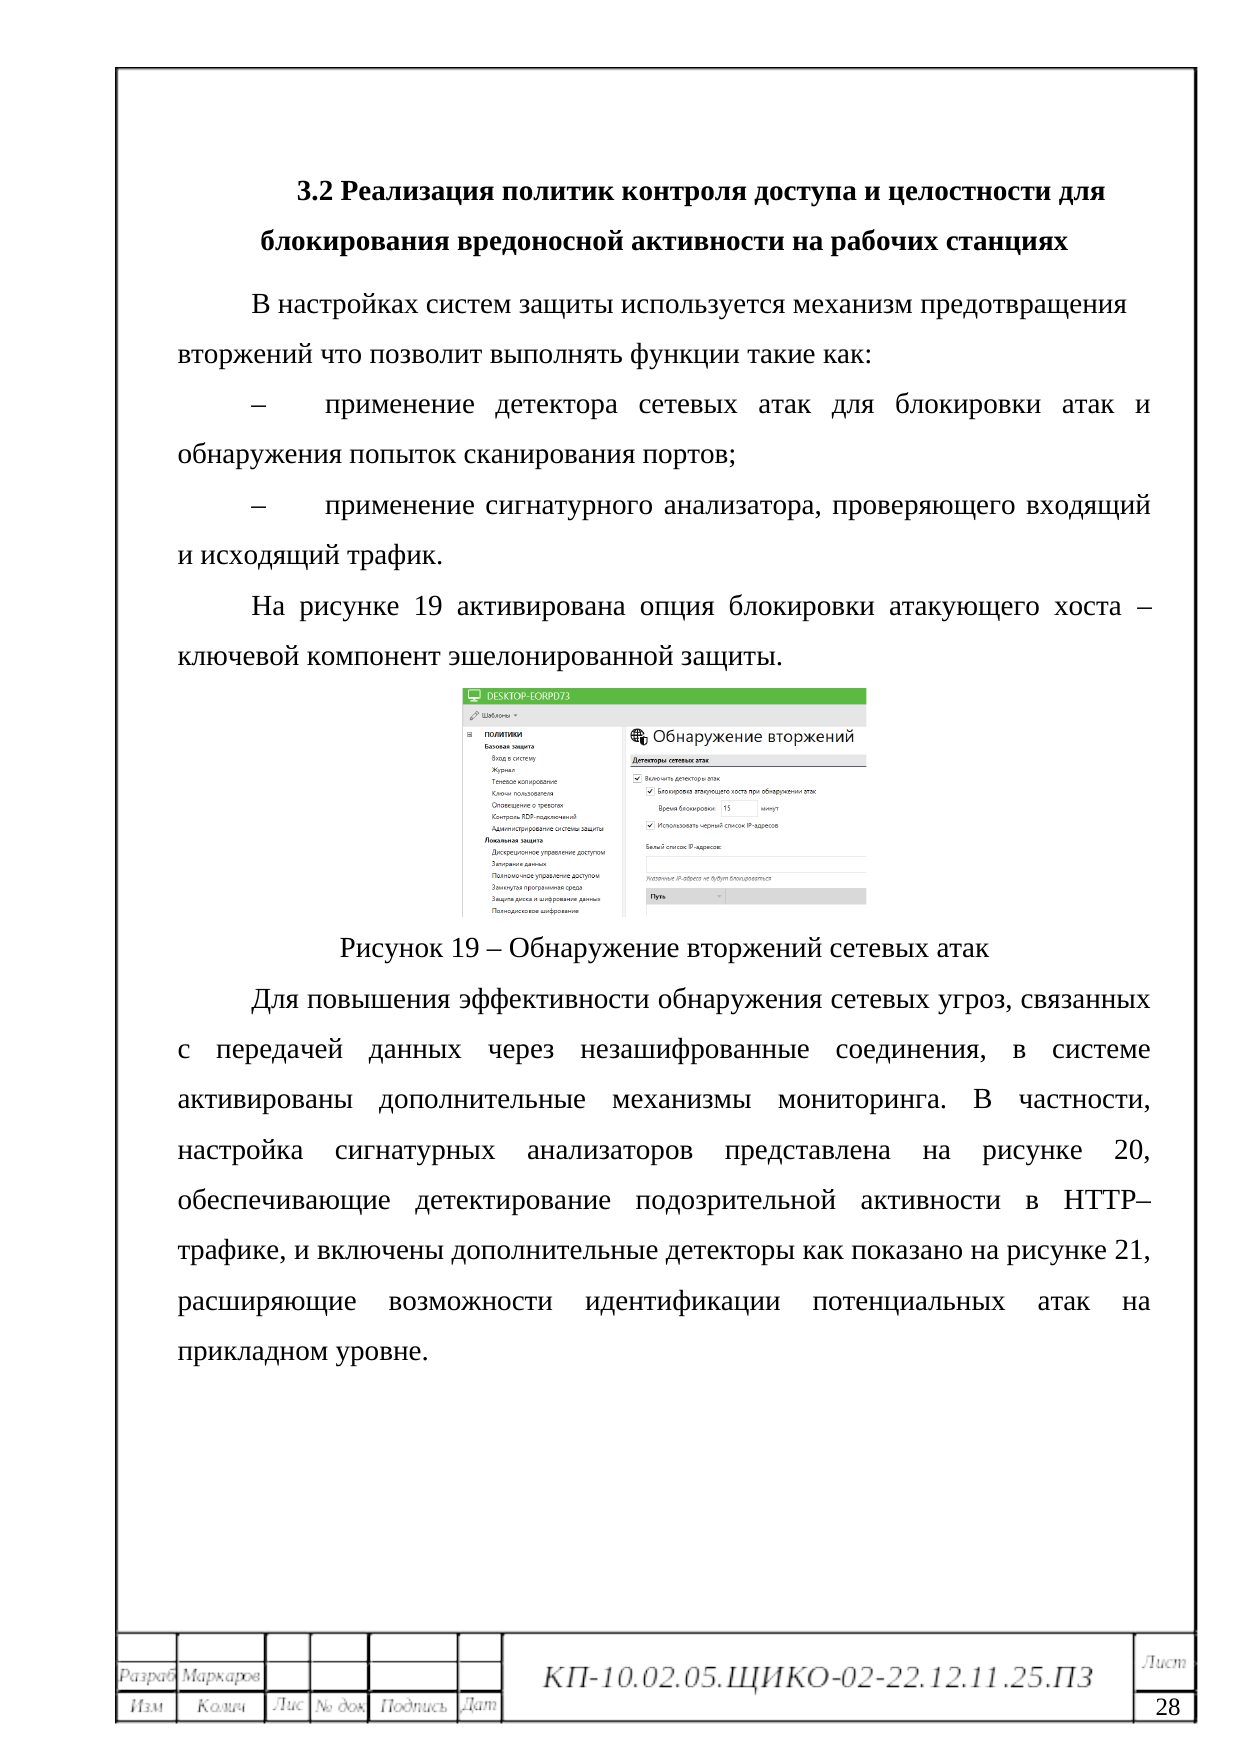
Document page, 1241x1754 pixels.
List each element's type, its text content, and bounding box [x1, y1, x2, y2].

text Рисунок 19 – Обнаружение вторжений сетевых атак [177, 931, 1152, 964]
text В настройках систем защиты используется механизм предотвращения вторжений что позволит выполнять функции такие как: [177, 286, 1152, 369]
subtitle 3.2 Реализация политик контроля доступа и целостности для блокирования вредоносной активности на рабочих станциях [177, 173, 1152, 256]
text Для повышения эффективности обнаружения сетевых угроз, связанных с передачей данных через незашифрованные соединения, в системе активированы дополнительные механизмы мониторинга. В частности, настройка сигнатурных анализаторов представлена на рисунке 20, обеспечивающие детектирование подозрительной активности в HTTP–трафике, и включены дополнительные детекторы как показано на рисунке 21, расширяющие возможности идентификации потенциальных атак на прикладном уровне. [177, 981, 1152, 1367]
list применение сигнатурного анализатора, проверяющего входящий и исходящий трафик. [177, 487, 1152, 571]
picture [462, 688, 867, 917]
text На рисунке 19 активирована опция блокировки атакующего хоста – ключевой компонент эшелонированной защиты. [177, 588, 1152, 671]
list применение детектора сетевых атак для блокировки атак и обнаружения попыток сканирования портов; [177, 386, 1152, 470]
